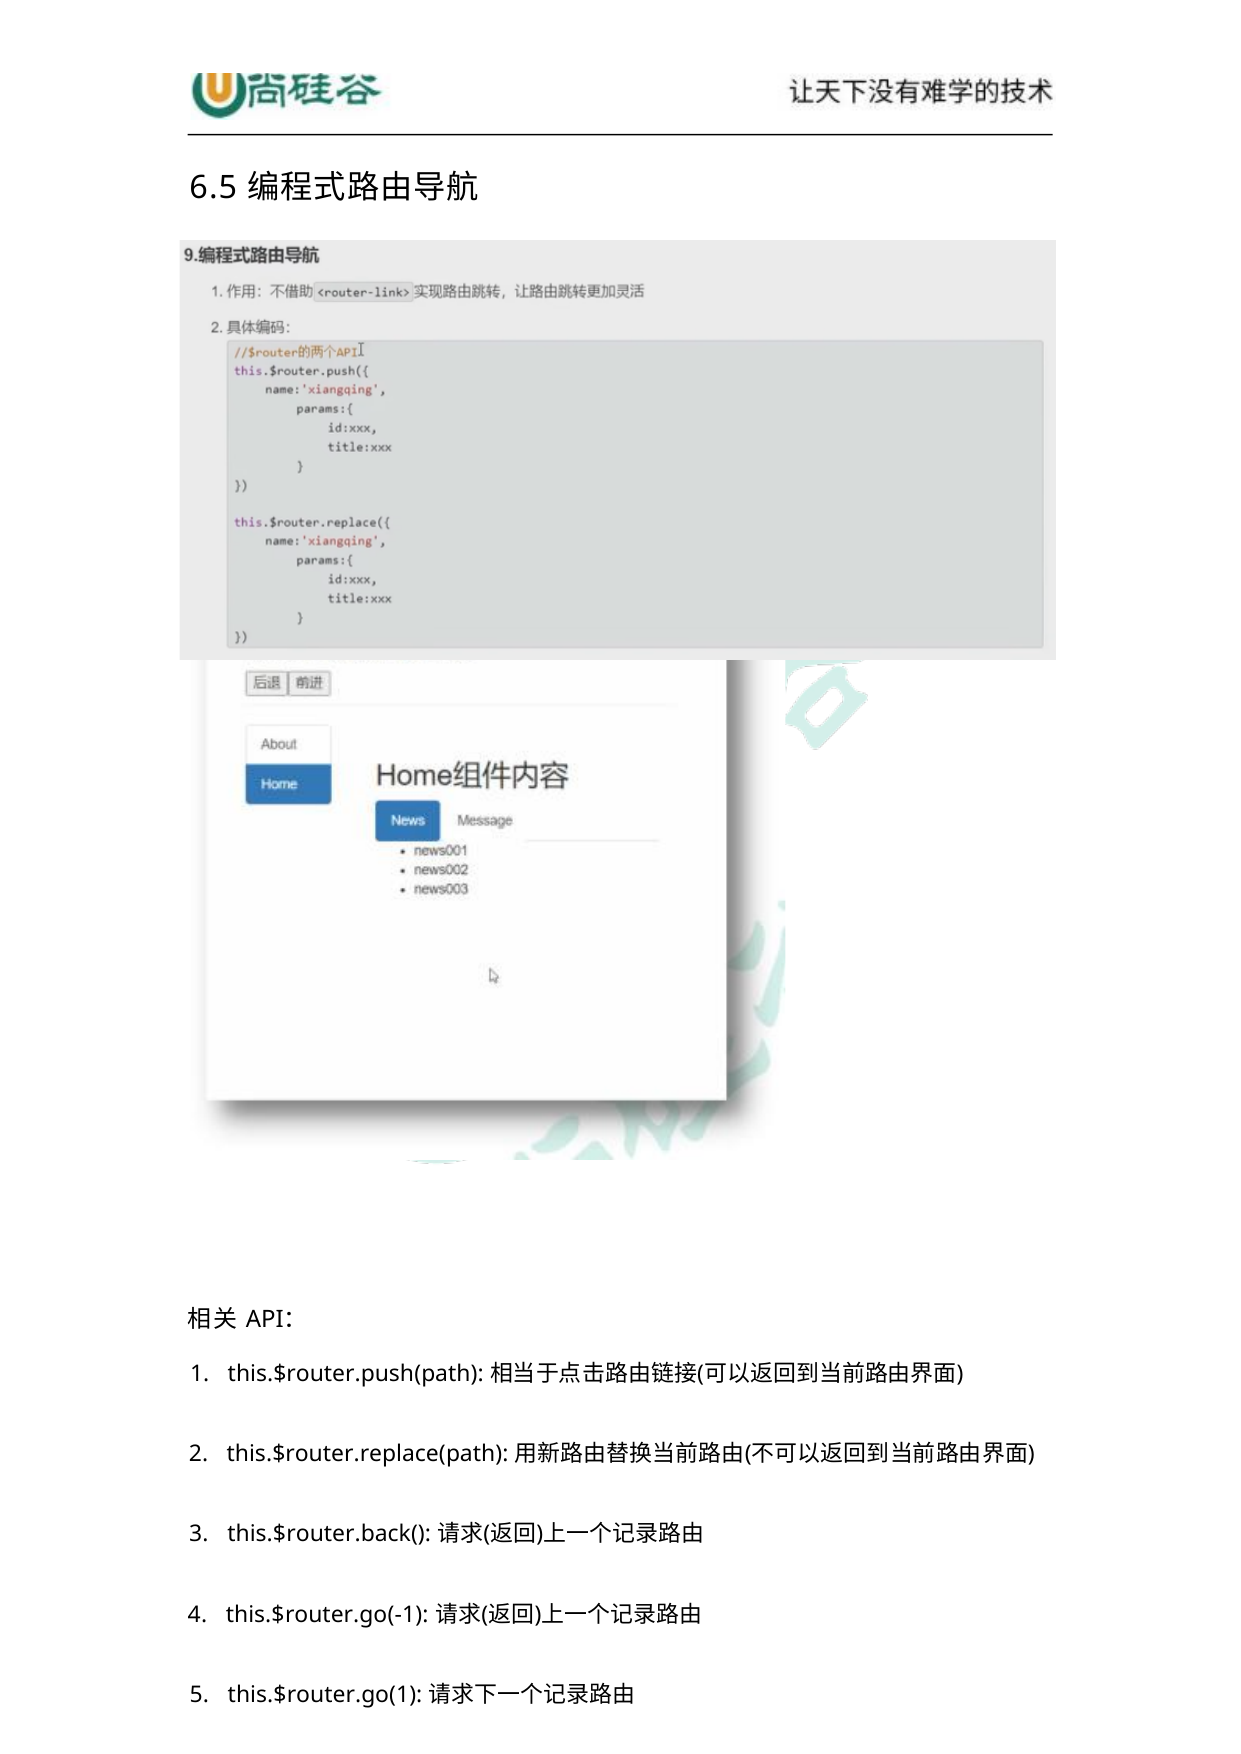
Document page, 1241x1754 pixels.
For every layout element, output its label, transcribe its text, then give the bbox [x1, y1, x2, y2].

text 5. this.$router.go(1): 请求下一个记录路由 [189, 1678, 1056, 1709]
picture [179, 240, 1056, 1300]
text 1. this.$router.push(path): 相当于点击路由链接(可以返回到当前路由界面) [190, 1357, 1056, 1388]
text 4. this.$router.go(-1): 请求(返回)上一个记录路由 [187, 1598, 1056, 1628]
picture [190, 73, 1056, 120]
text 6.5 编程式路由导航 [189, 169, 1056, 206]
text 3. this.$router.back(): 请求(返回)上一个记录路由 [189, 1517, 1056, 1548]
text 2. this.$router.replace(path): 用新路由替换当前路由(不可以返回到当前路由界面) [189, 1437, 1056, 1468]
text 相关 API： [188, 1300, 1056, 1334]
